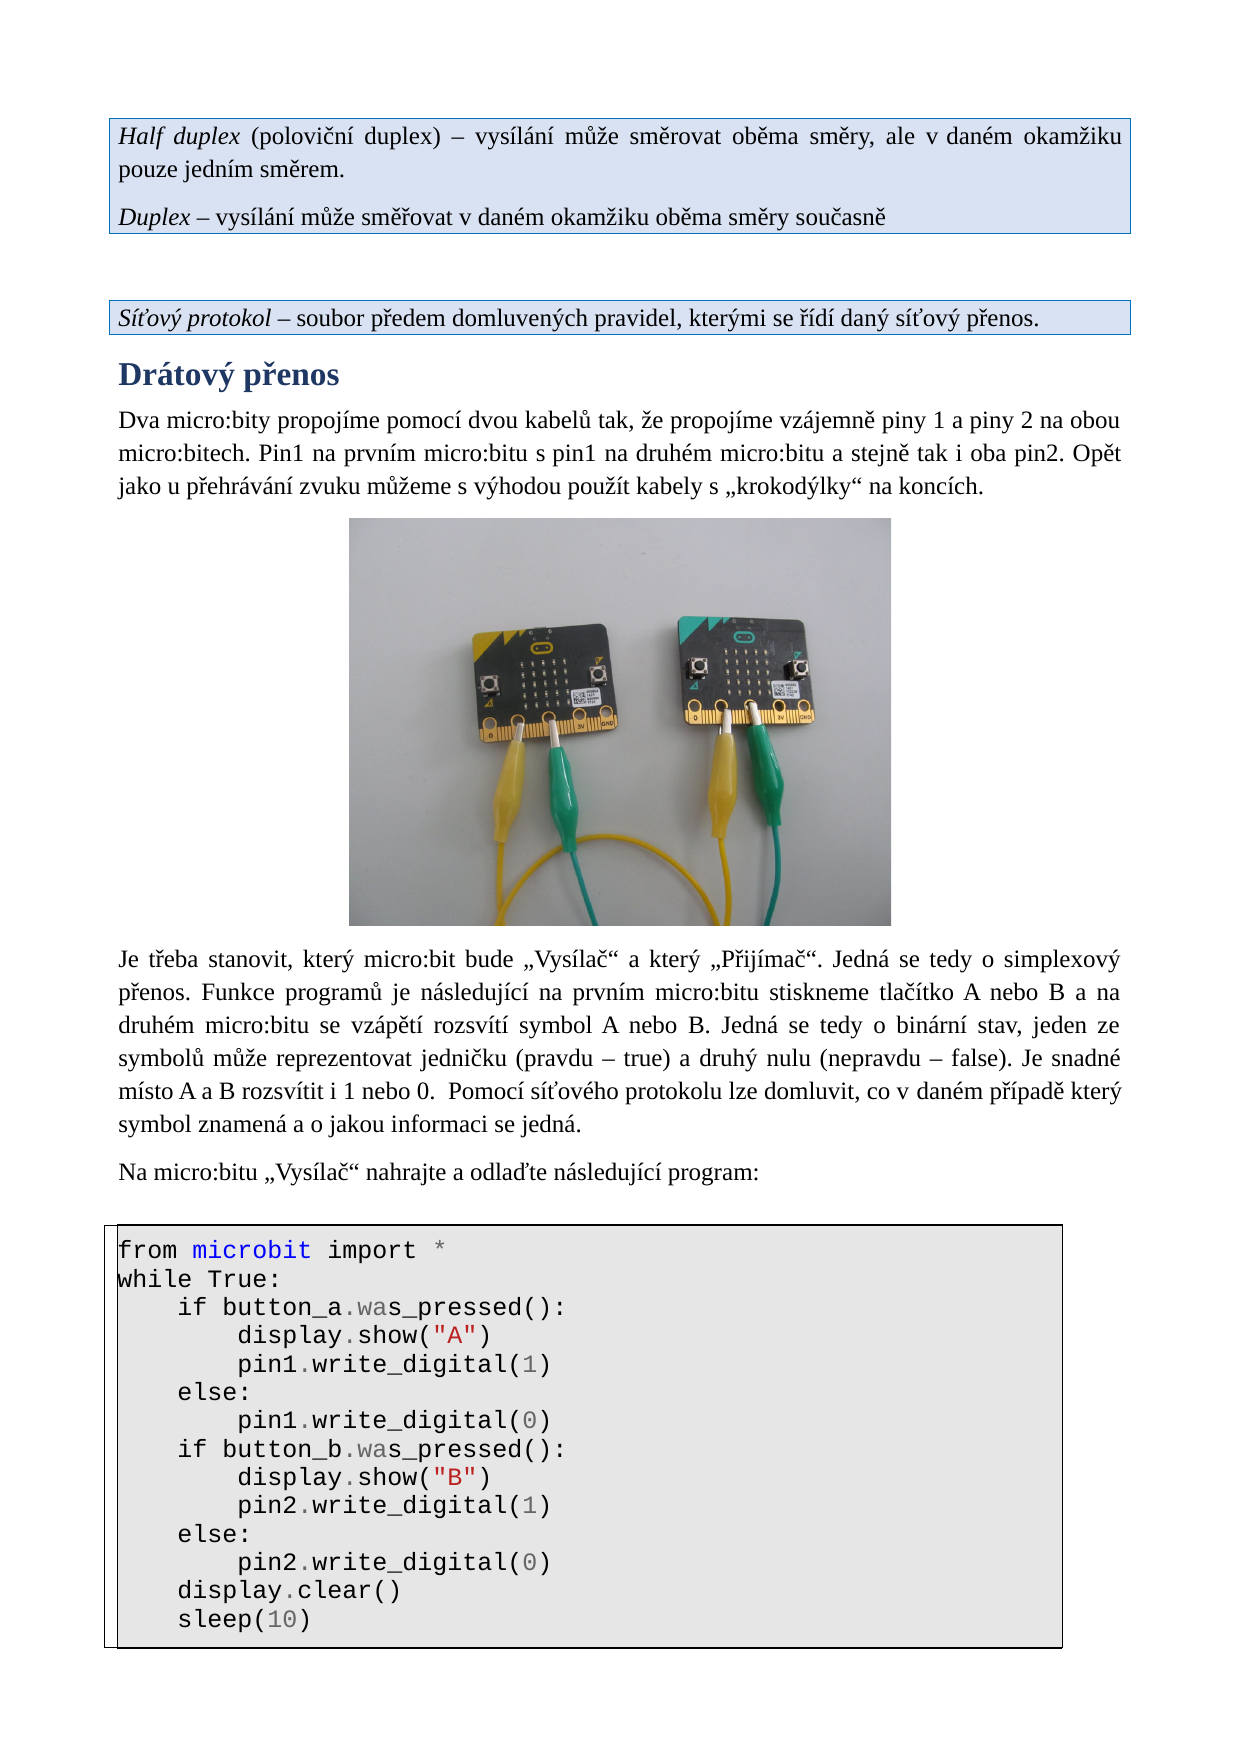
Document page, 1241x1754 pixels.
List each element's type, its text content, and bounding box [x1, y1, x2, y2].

text Dva micro:bity propojíme pomocí dvou kabelů tak, že propojíme vzájemně piny 1 a piny 2 na obou micro:bitech. Pin1 na prvním micro:bitu s pin1 na druhém micro:bitu a stejně tak i oba pin2. Opět jako u přehrávání zvuku můžeme s výhodou použít kabely s „krokodýlky“ na koncích. [118, 405, 1122, 500]
text Síťový protokol – soubor předem domluvených pravidel, kterými se řídí daný síťový přenos. [110, 301, 1130, 334]
subtitle Drátový přenos [118, 354, 1122, 392]
text Je třeba stanovit, který micro:bit bude „Vysílač“ a který „Přijímač“. Jedná se tedy o simplexový přenos. Funkce programů je následující na prvním micro:bitu stiskneme tlačítko A nebo B a na druhém micro:bitu se vzápětí rozsvítí symbol A nebo B. Jedná se tedy o binární stav, jeden ze symbolů může reprezentovat jedničku (pravdu – true) a druhý nulu (nepravdu – false). Je snadné místo A a B rozsvítit i 1 nebo 0. Pomocí síťového protokolu lze domluvit, co v daném případě který symbol znamená a o jakou informaci se jedná. [118, 944, 1122, 1138]
text Na micro:bitu „Vysílač“ nahrajte a odlaďte následující program: [118, 1157, 1122, 1185]
text Half duplex (poloviční duplex) – vysílání může směrovat oběma směry, ale v daném okamžiku pouze jedním směrem. [110, 119, 1130, 183]
text Duplex – vysílání může směřovat v daném okamžiku oběma směry současně [110, 199, 1130, 233]
picture [349, 518, 892, 926]
